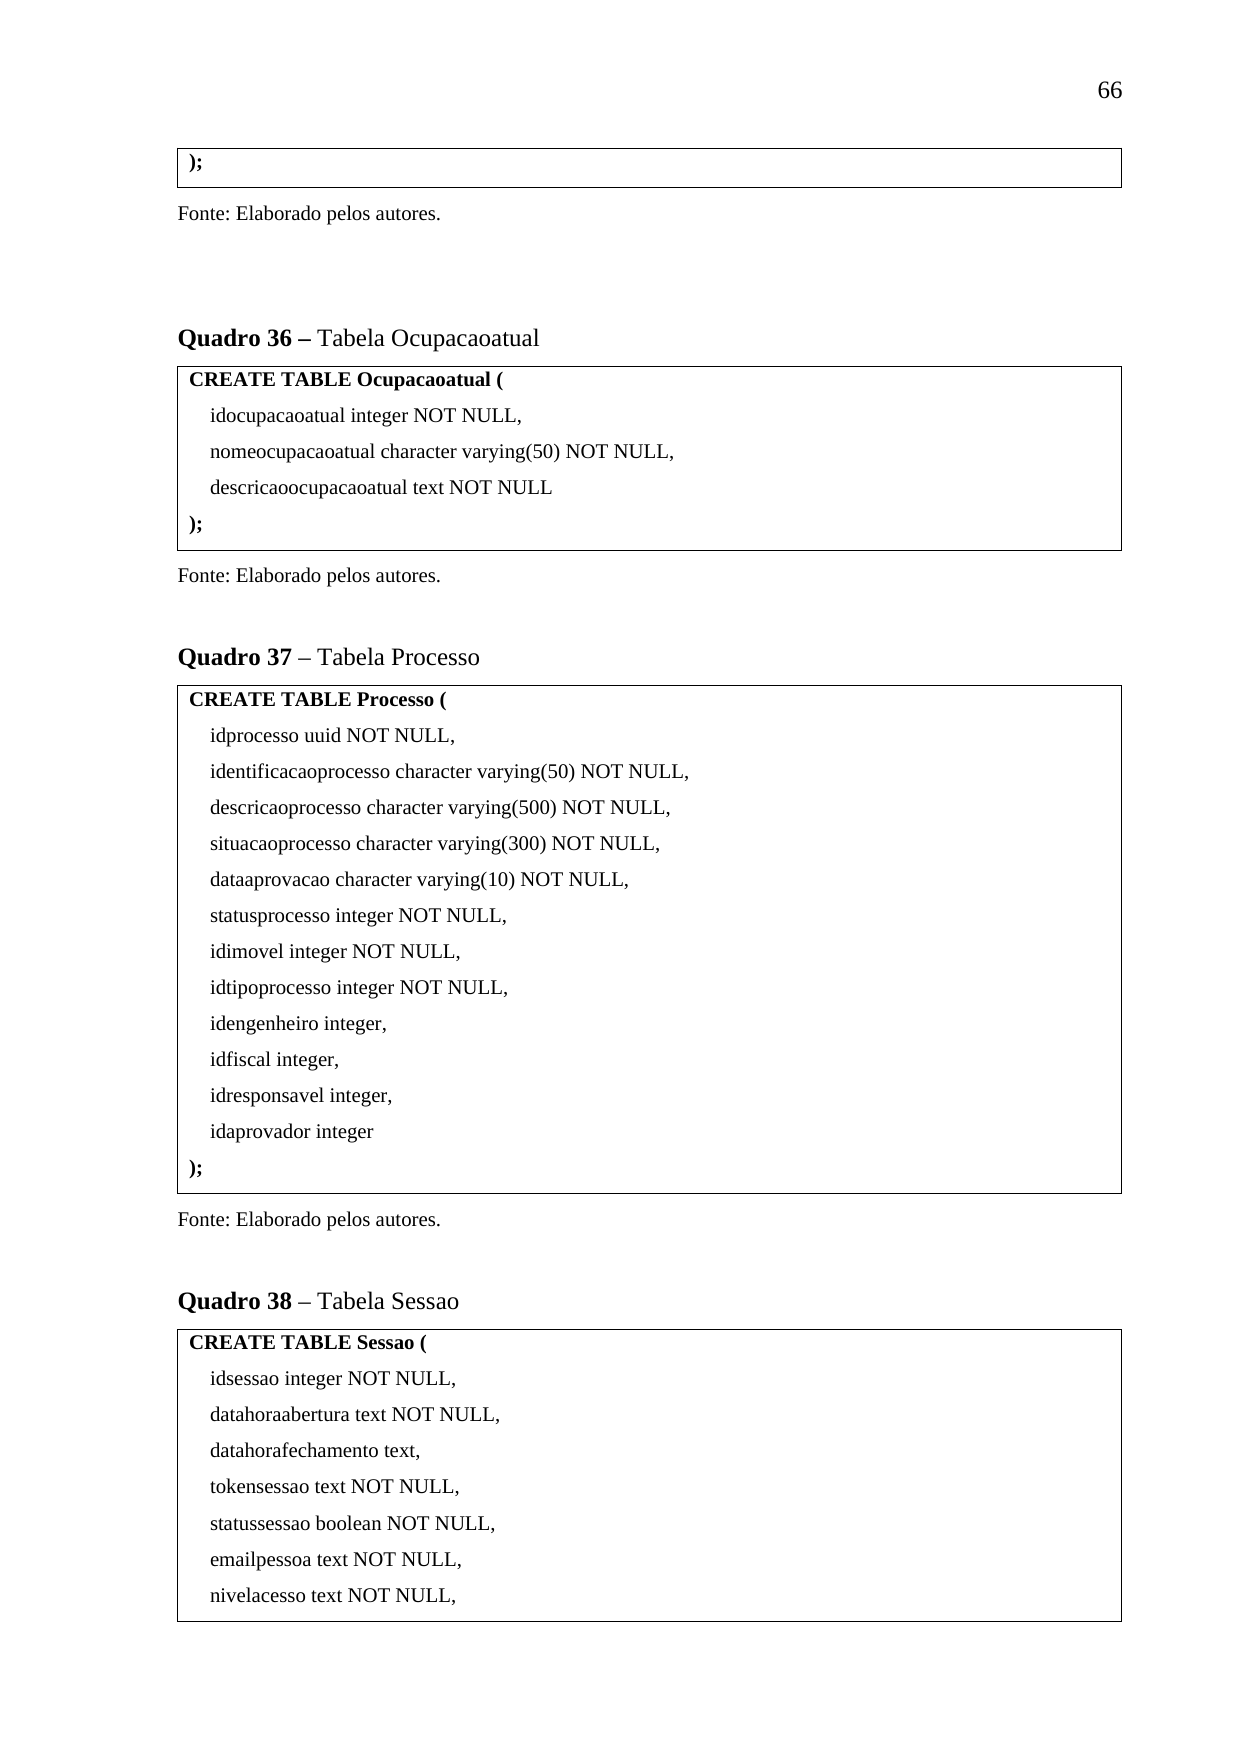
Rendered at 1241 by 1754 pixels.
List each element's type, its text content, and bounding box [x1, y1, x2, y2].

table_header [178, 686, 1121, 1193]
text Quadro 38 – Tabela Sessao [177, 1286, 1122, 1315]
text Quadro 37 – Tabela Processo [177, 642, 1122, 671]
text Fonte: Elaborado pelos autores. [177, 1207, 1122, 1231]
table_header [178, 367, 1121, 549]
text Fonte: Elaborado pelos autores. [177, 563, 1122, 587]
text Quadro 36 – Tabela Ocupacaoatual [177, 323, 1122, 352]
text Fonte: Elaborado pelos autores. [177, 201, 1122, 225]
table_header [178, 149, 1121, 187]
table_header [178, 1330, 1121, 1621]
